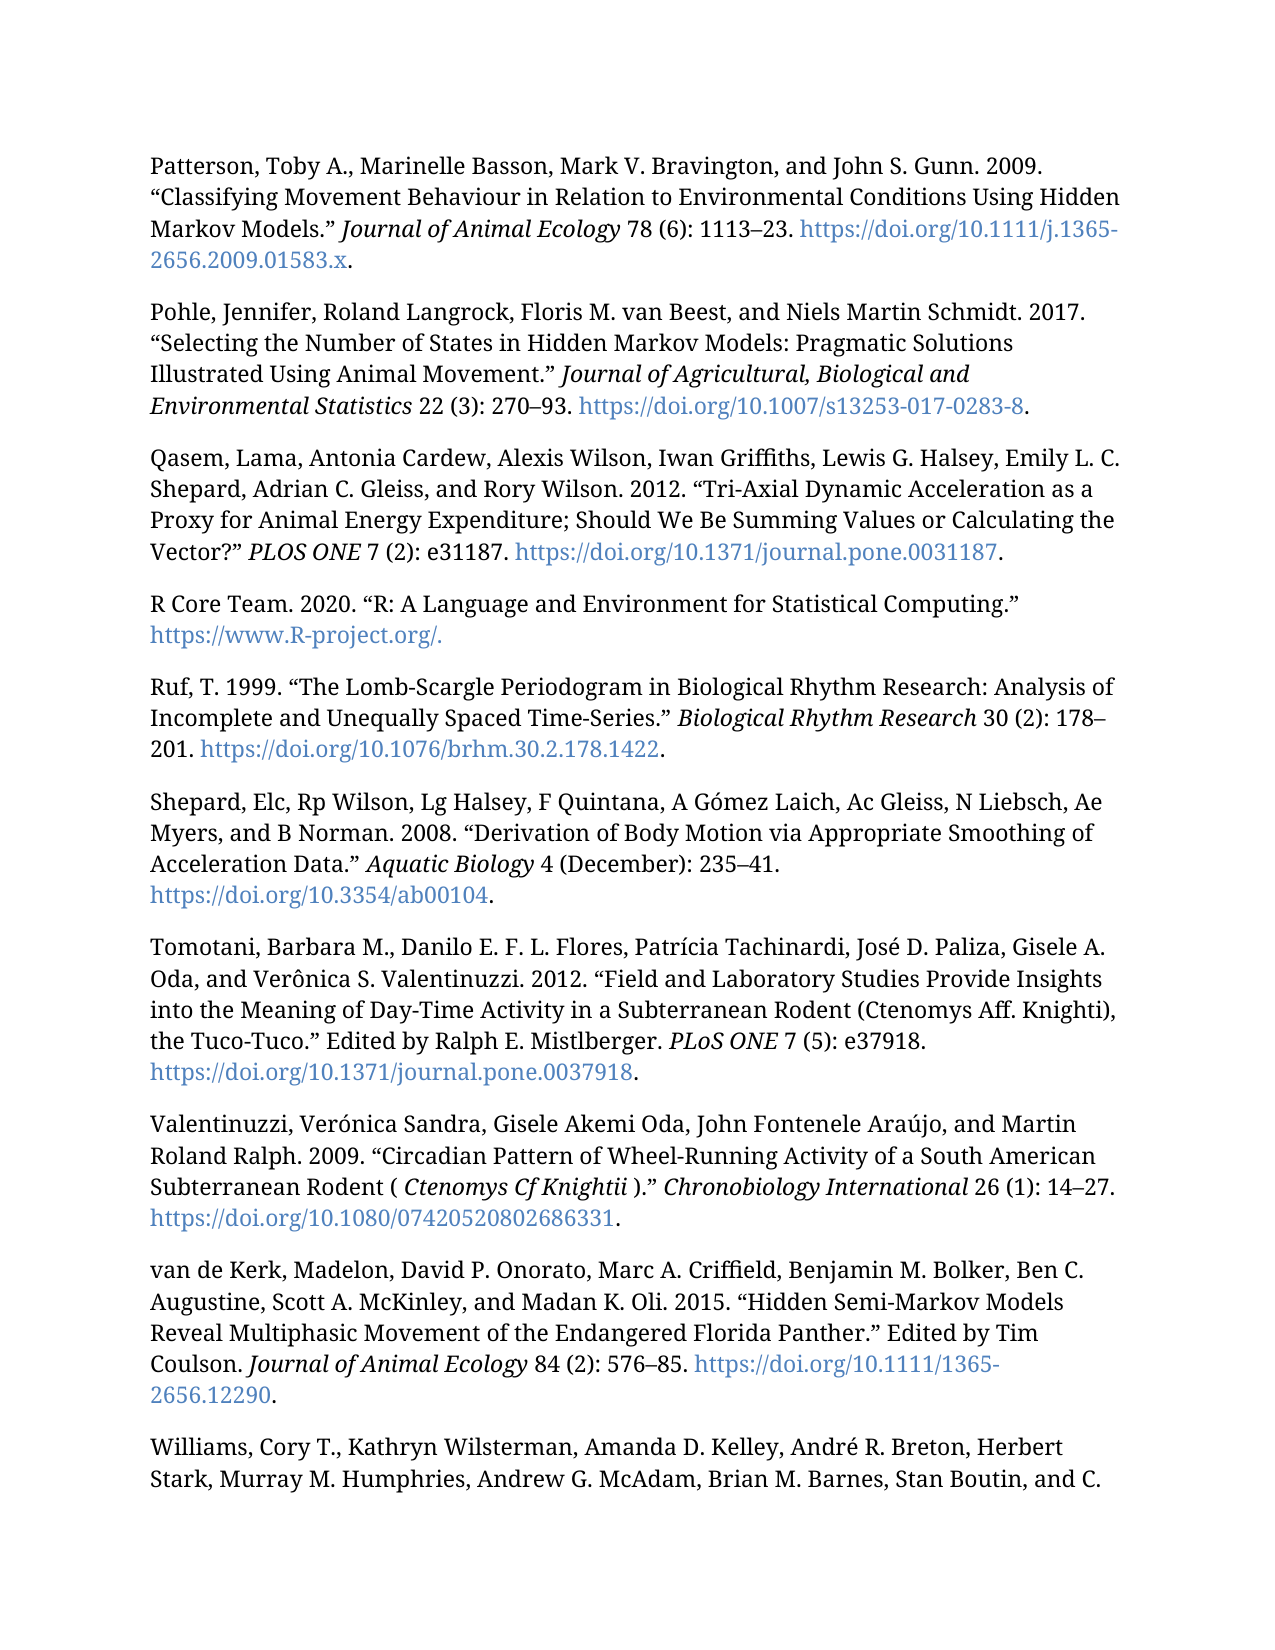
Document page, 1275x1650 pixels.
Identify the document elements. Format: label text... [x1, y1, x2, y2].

text Tomotani, Barbara M., Danilo E. F. L. Flores, Patrícia Tachinardi, José D. Paliza, Gisele A. Oda, and Verônica S. Valentinuzzi. 2012. “Field and Laboratory Studies Provide Insights into the Meaning of Day-Time Activity in a Subterranean Rodent (Ctenomys Aff. Knighti), the Tuco-Tuco.” Edited by Ralph E. Mistlberger. PLoS ONE 7 (5): e37918. https://doi.org/10.1371/journal.pone.0037918. [150, 931, 1125, 1087]
text Ruf, T. 1999. “The Lomb-Scargle Periodogram in Biological Rhythm Research: Analysis of Incomplete and Unequally Spaced Time-Series.” Biological Rhythm Research 30 (2): 178–201. https://doi.org/10.1076/brhm.30.2.178.1422. [150, 671, 1125, 764]
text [150, 1431, 1125, 1494]
text Patterson, Toby A., Marinelle Basson, Mark V. Bravington, and John S. Gunn. 2009. “Classifying Movement Behaviour in Relation to Environmental Conditions Using Hidden Markov Models.” Journal of Animal Ecology 78 (6): 1113–23. https://doi.org/10.1111/j.1365-2656.2009.01583.x. [150, 150, 1125, 275]
text Valentinuzzi, Verónica Sandra, Gisele Akemi Oda, John Fontenele Araújo, and Martin Roland Ralph. 2009. “Circadian Pattern of Wheel-Running Activity of a South American Subterranean Rodent ( Ctenomys Cf Knightii ).” Chronobiology International 26 (1): 14–27. https://doi.org/10.1080/07420520802686331. [150, 1108, 1125, 1233]
text van de Kerk, Madelon, David P. Onorato, Marc A. Criffield, Benjamin M. Bolker, Ben C. Augustine, Scott A. McKinley, and Madan K. Oli. 2015. “Hidden Semi-Markov Models Reveal Multiphasic Movement of the Endangered Florida Panther.” Edited by Tim Coulson. Journal of Animal Ecology 84 (2): 576–85. https://doi.org/10.1111/1365-2656.12290. [150, 1254, 1125, 1410]
text R Core Team. 2020. “R: A Language and Environment for Statistical Computing.” https://www.R-project.org/. [150, 587, 1125, 650]
text Qasem, Lama, Antonia Cardew, Alexis Wilson, Iwan Griffiths, Lewis G. Halsey, Emily L. C. Shepard, Adrian C. Gleiss, and Rory Wilson. 2012. “Tri-Axial Dynamic Acceleration as a Proxy for Animal Energy Expenditure; Should We Be Summing Values or Calculating the Vector?” PLOS ONE 7 (2): e31187. https://doi.org/10.1371/journal.pone.0031187. [150, 442, 1125, 567]
text Pohle, Jennifer, Roland Langrock, Floris M. van Beest, and Niels Martin Schmidt. 2017. “Selecting the Number of States in Hidden Markov Models: Pragmatic Solutions Illustrated Using Animal Movement.” Journal of Agricultural, Biological and Environmental Statistics 22 (3): 270–93. https://doi.org/10.1007/s13253-017-0283-8. [150, 296, 1125, 421]
text Shepard, Elc, Rp Wilson, Lg Halsey, F Quintana, A Gómez Laich, Ac Gleiss, N Liebsch, Ae Myers, and B Norman. 2008. “Derivation of Body Motion via Appropriate Smoothing of Acceleration Data.” Aquatic Biology 4 (December): 235–41. https://doi.org/10.3354/ab00104. [150, 785, 1125, 910]
